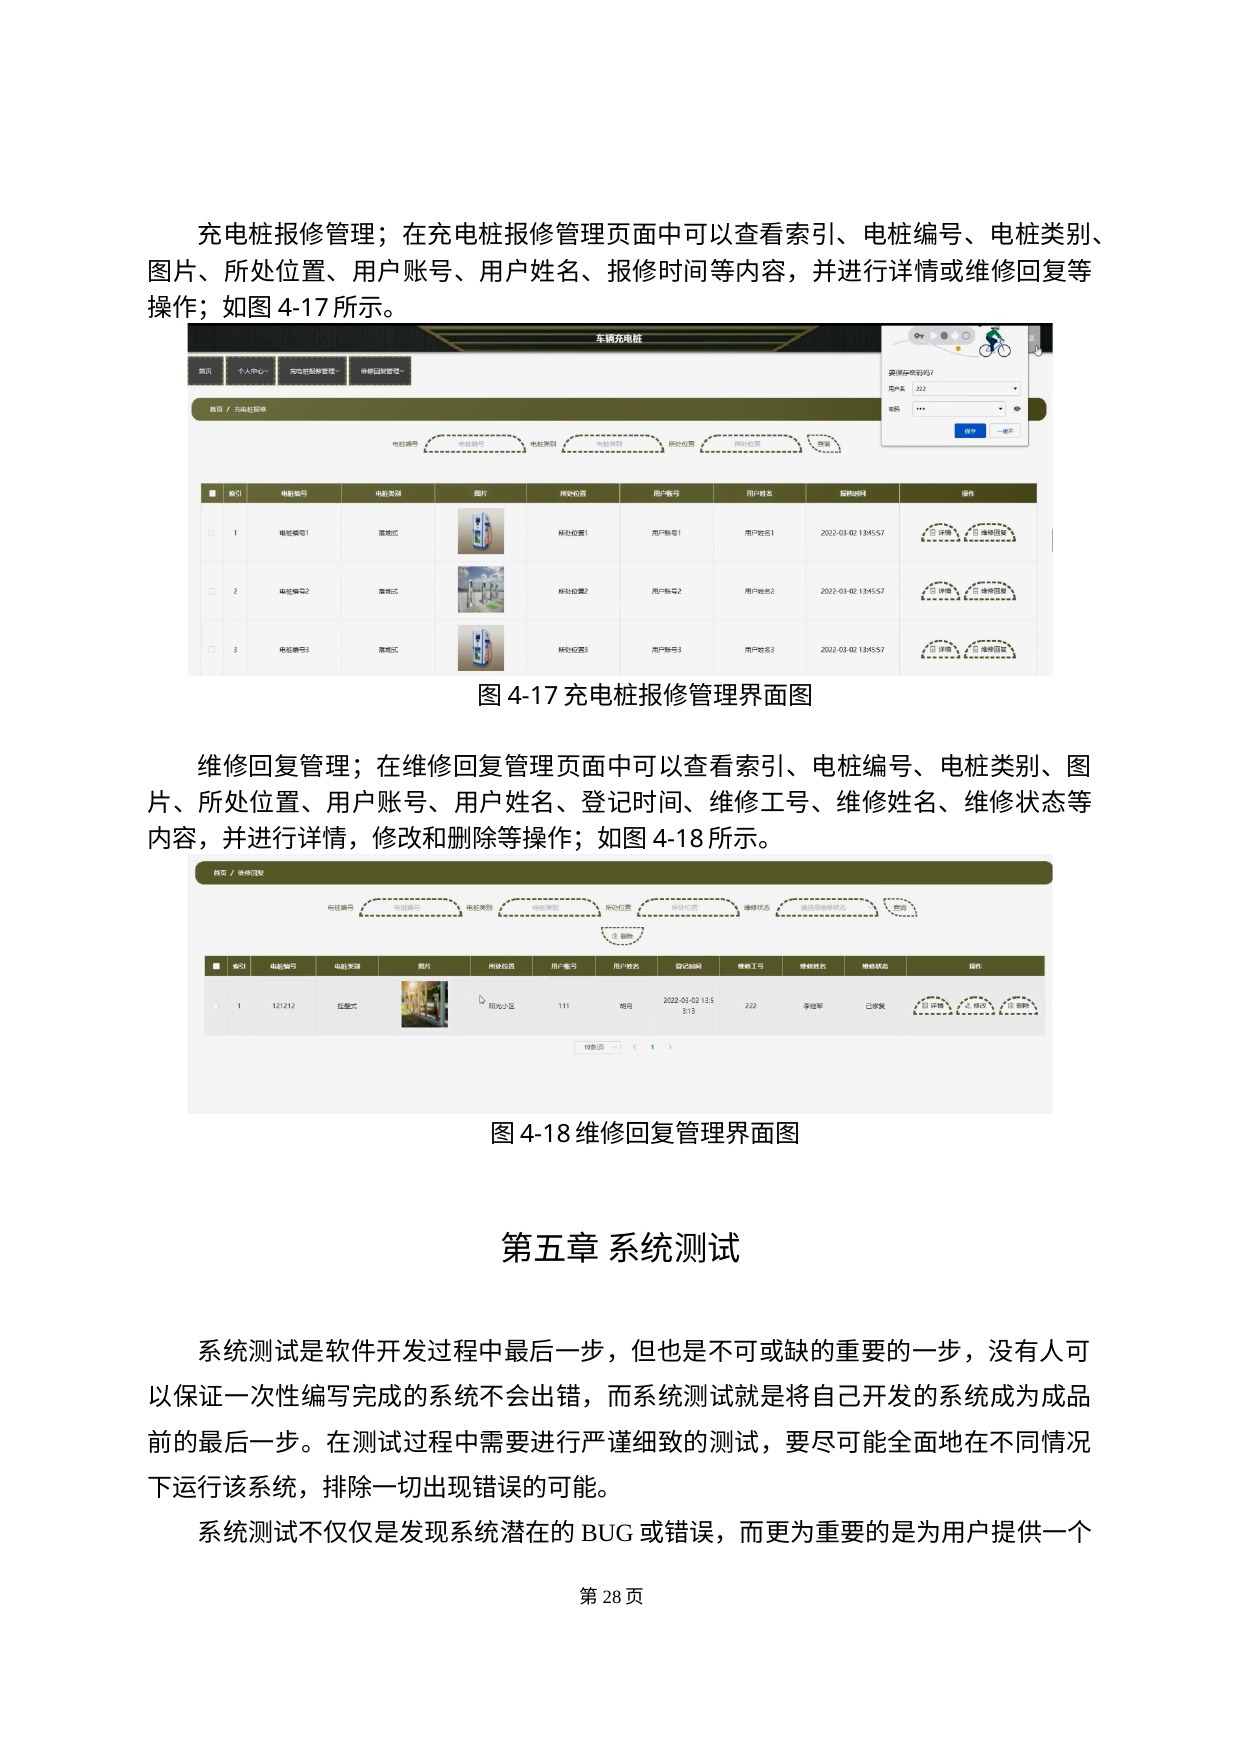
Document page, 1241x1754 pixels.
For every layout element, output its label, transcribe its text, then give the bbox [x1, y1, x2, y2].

text 系统测试是软件开发过程中最后一步，但也是不可或缺的重要的一步，没有人可以保证一次性编写完成的系统不会出错，而系统测试就是将自己开发的系统成为成品前的最后一步。在测试过程中需要进行严谨细致的测试，要尽可能全面地在不同情况下运行该系统，排除一切出现错误的可能。 [148, 1331, 1092, 1504]
picture [187, 854, 1053, 1114]
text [148, 1513, 1092, 1549]
text 充电桩报修管理；在充电桩报修管理页面中可以查看索引、电桩编号、电桩类别、图片、所处位置、用户账号、用户姓名、报修时间等内容，并进行详情或维修回复等操作；如图4-17所示。 [148, 215, 1092, 324]
text 图4-17充电桩报修管理界面图 [148, 676, 1092, 712]
text 维修回复管理；在维修回复管理页面中可以查看索引、电桩编号、电桩类别、图片、所处位置、用户账号、用户姓名、登记时间、维修工号、维修姓名、维修状态等内容，并进行详情，修改和删除等操作；如图4-18所示。 [148, 746, 1092, 855]
text 图4-18维修回复管理界面图 [148, 1114, 1092, 1150]
subtitle 第五章 系统测试 [148, 1222, 1092, 1270]
picture [187, 323, 1053, 676]
